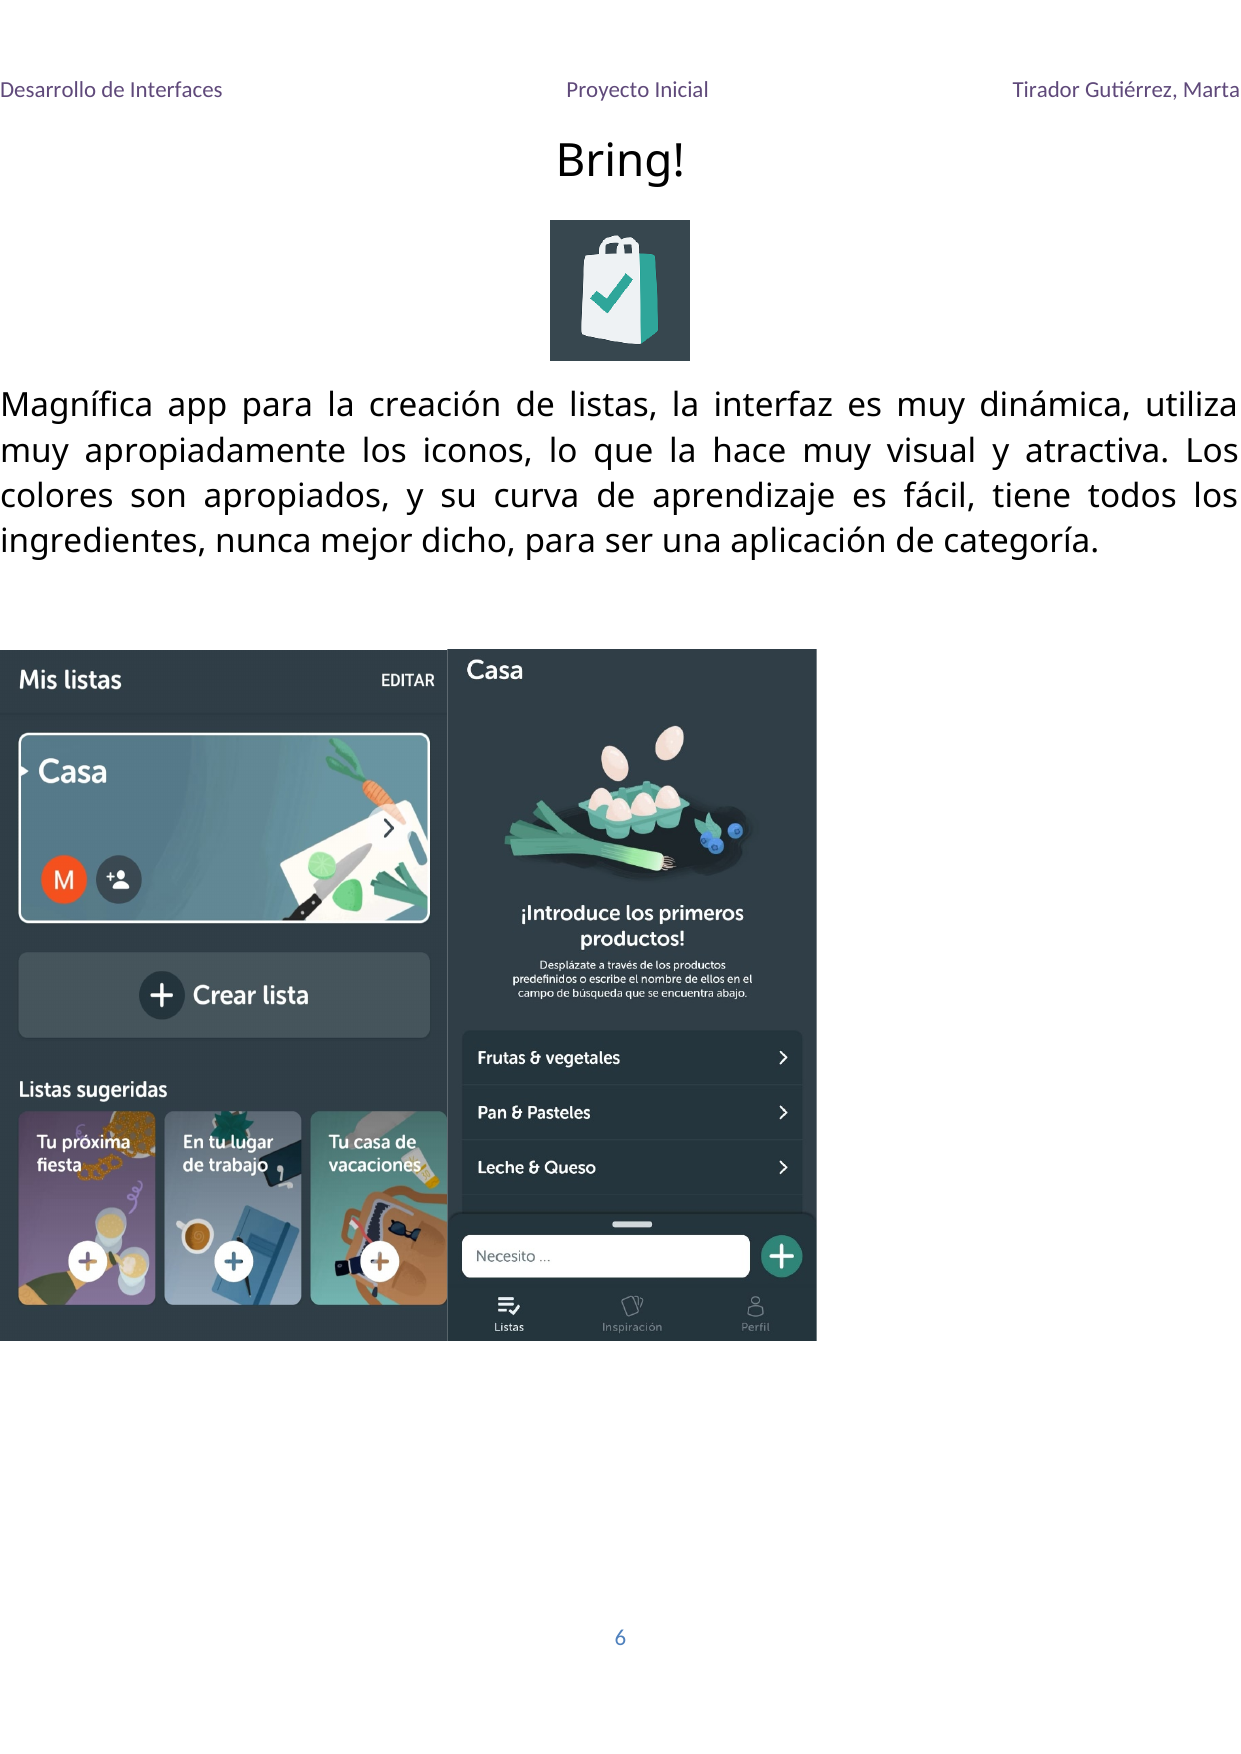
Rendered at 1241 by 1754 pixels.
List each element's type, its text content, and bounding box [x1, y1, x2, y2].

picture [0, 649, 817, 1341]
text Bring! [0, 128, 1240, 190]
picture [550, 220, 690, 361]
text Magnífica app para la creación de listas, la interfaz es muy dinámica, utiliza muy apropiadamente los iconos, lo que la hace muy visual y atractiva. Los colores son apropiados, y su curva de aprendizaje es fácil, tiene todos los ingredientes, nunca mejor dicho, para ser una aplicación de categoría. [0, 381, 1240, 563]
